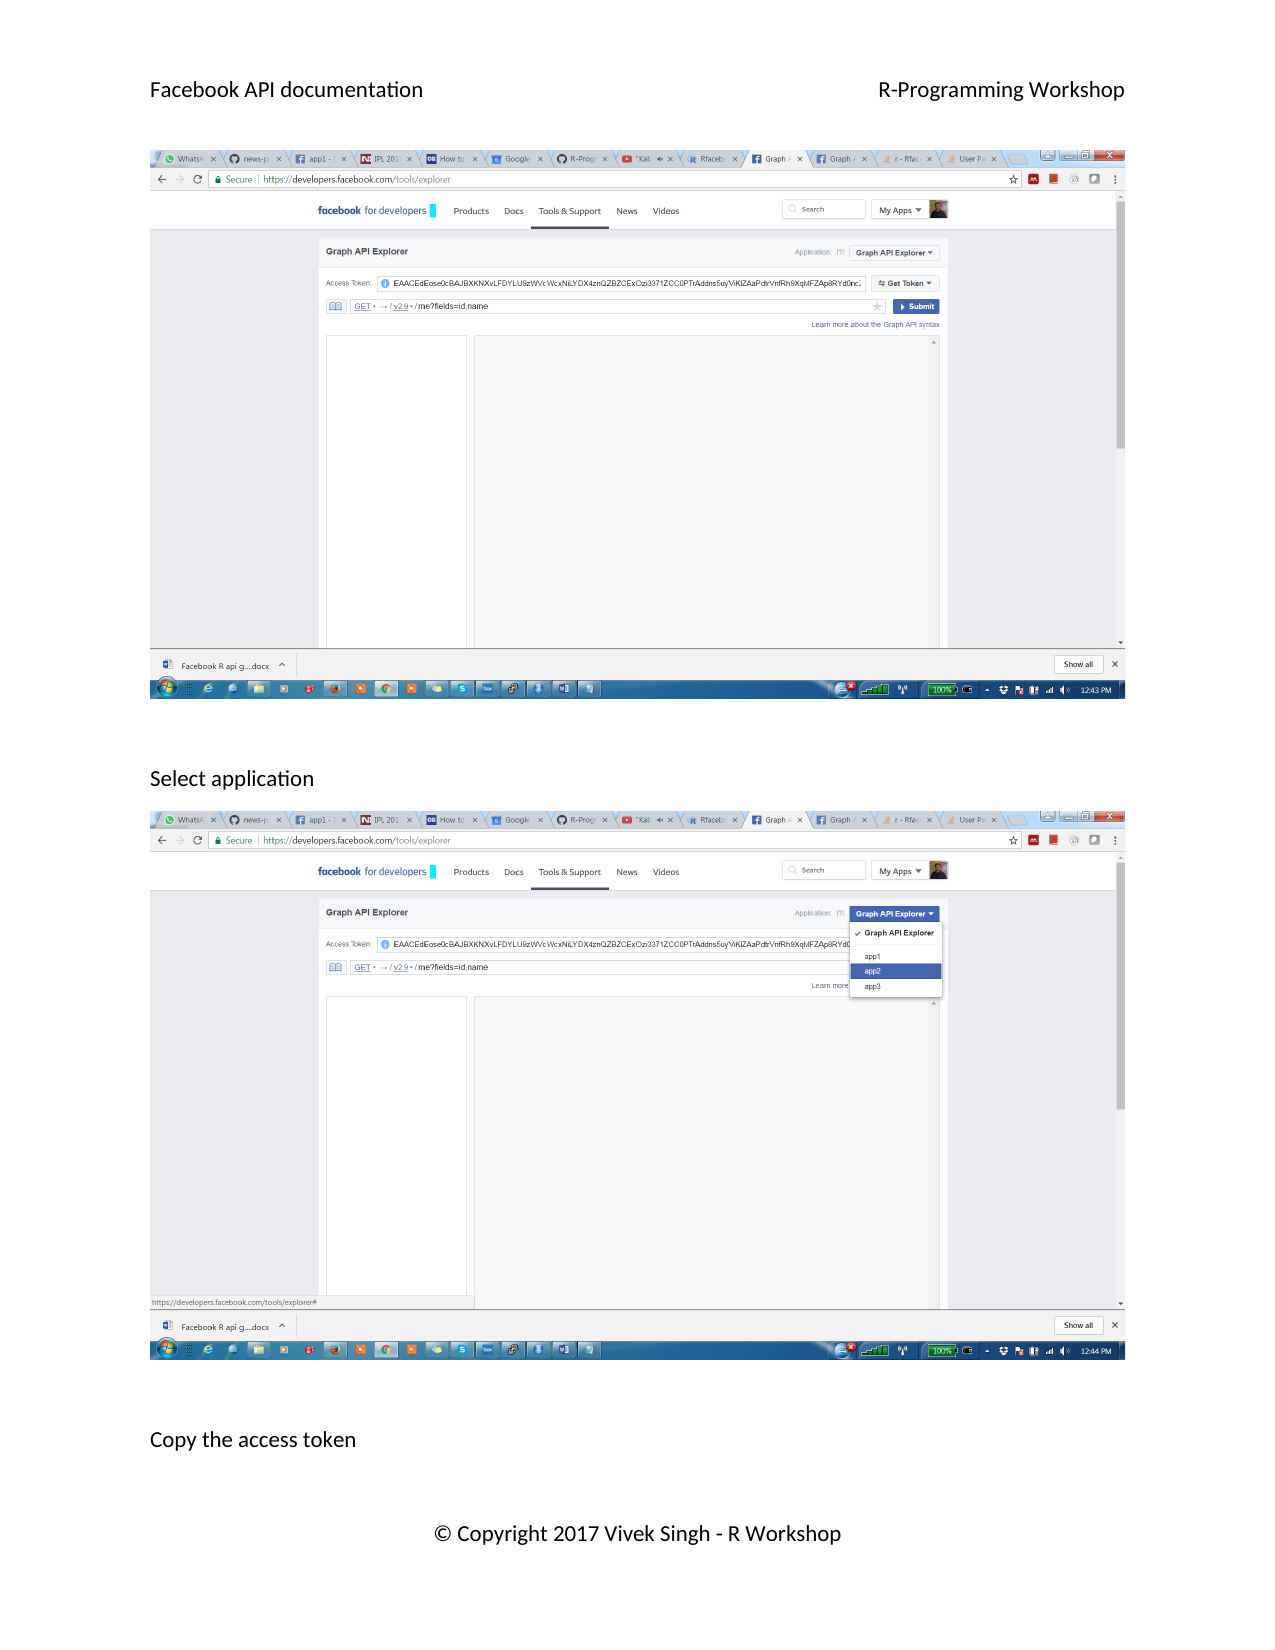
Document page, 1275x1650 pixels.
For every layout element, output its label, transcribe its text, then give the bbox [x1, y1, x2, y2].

text Copy the access token [150, 1425, 1125, 1453]
picture [150, 150, 1125, 699]
picture [150, 811, 1125, 1360]
text Select application [150, 764, 1125, 792]
